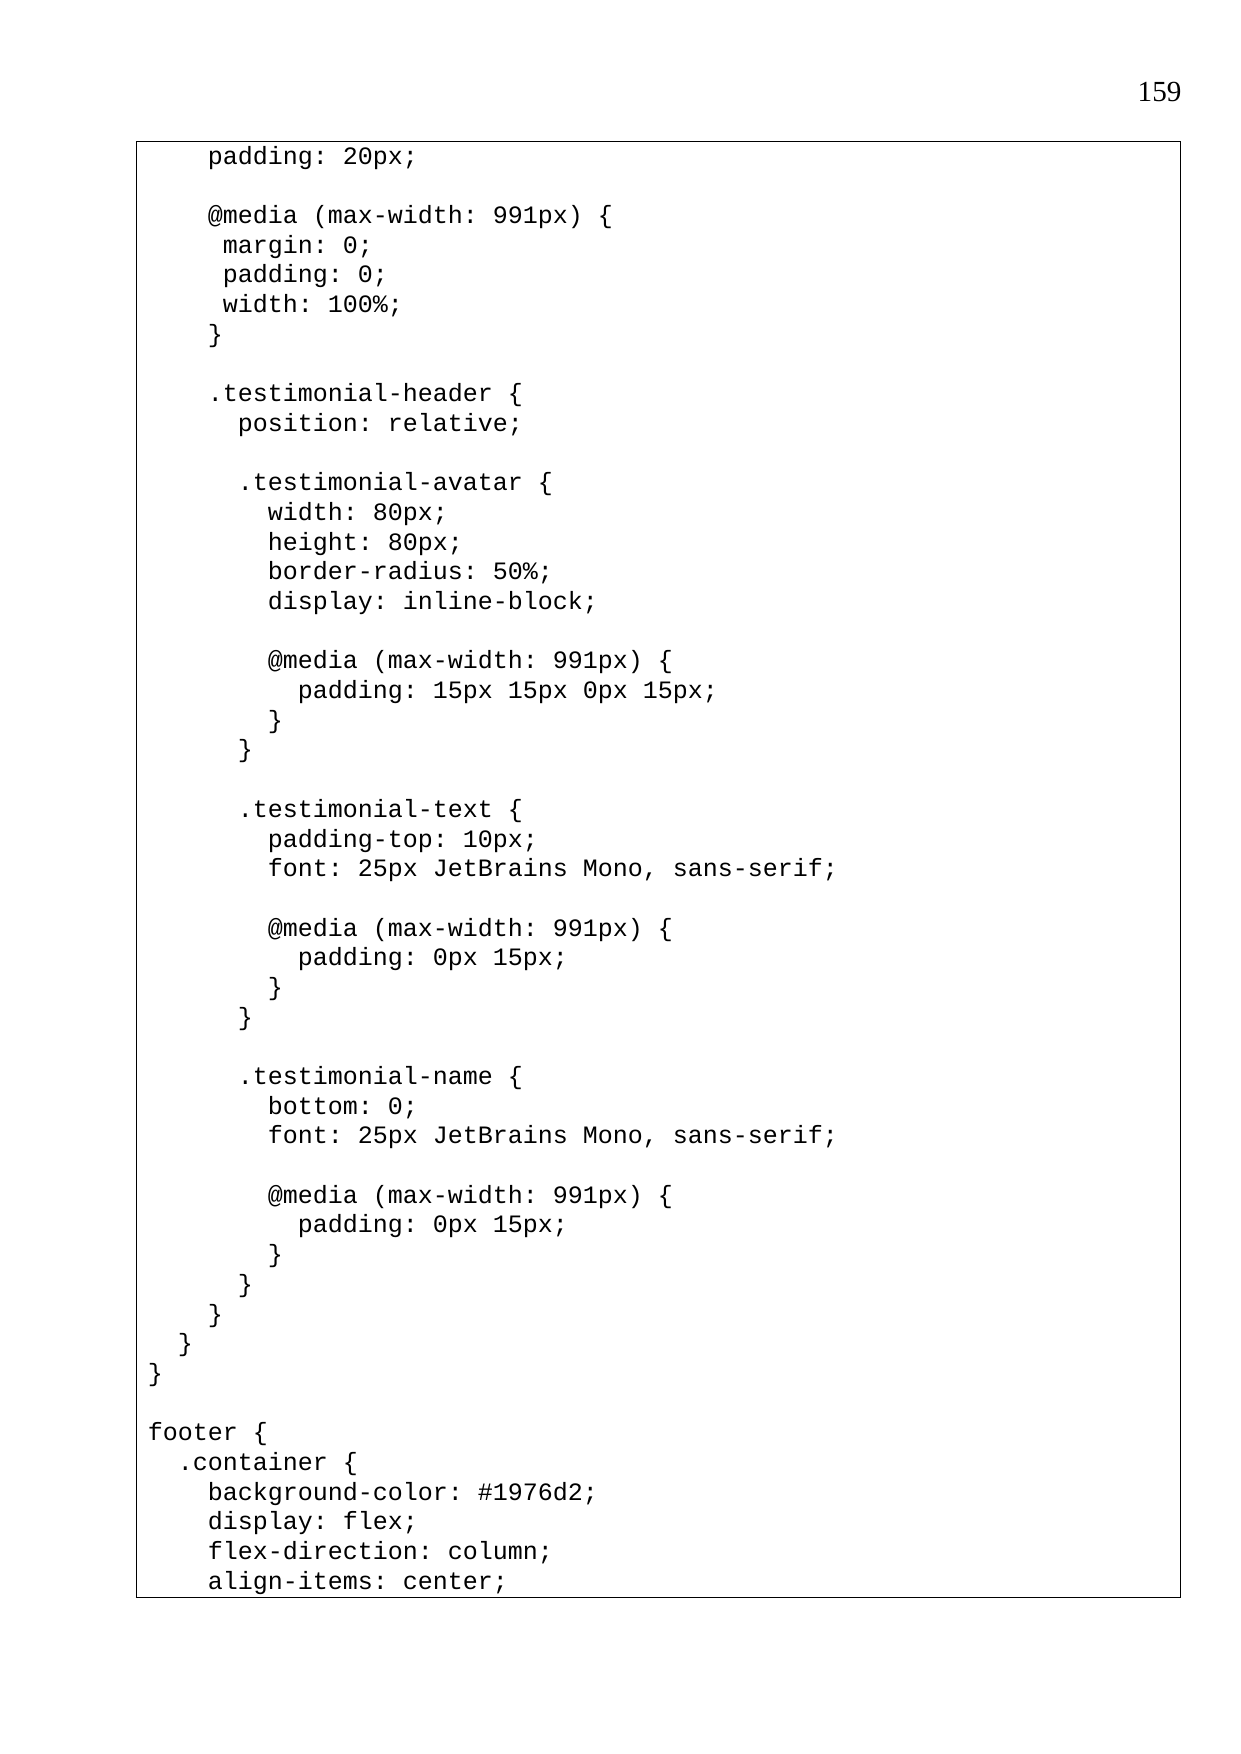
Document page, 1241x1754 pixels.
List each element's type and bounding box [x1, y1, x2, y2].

table_header [137, 142, 1180, 1597]
